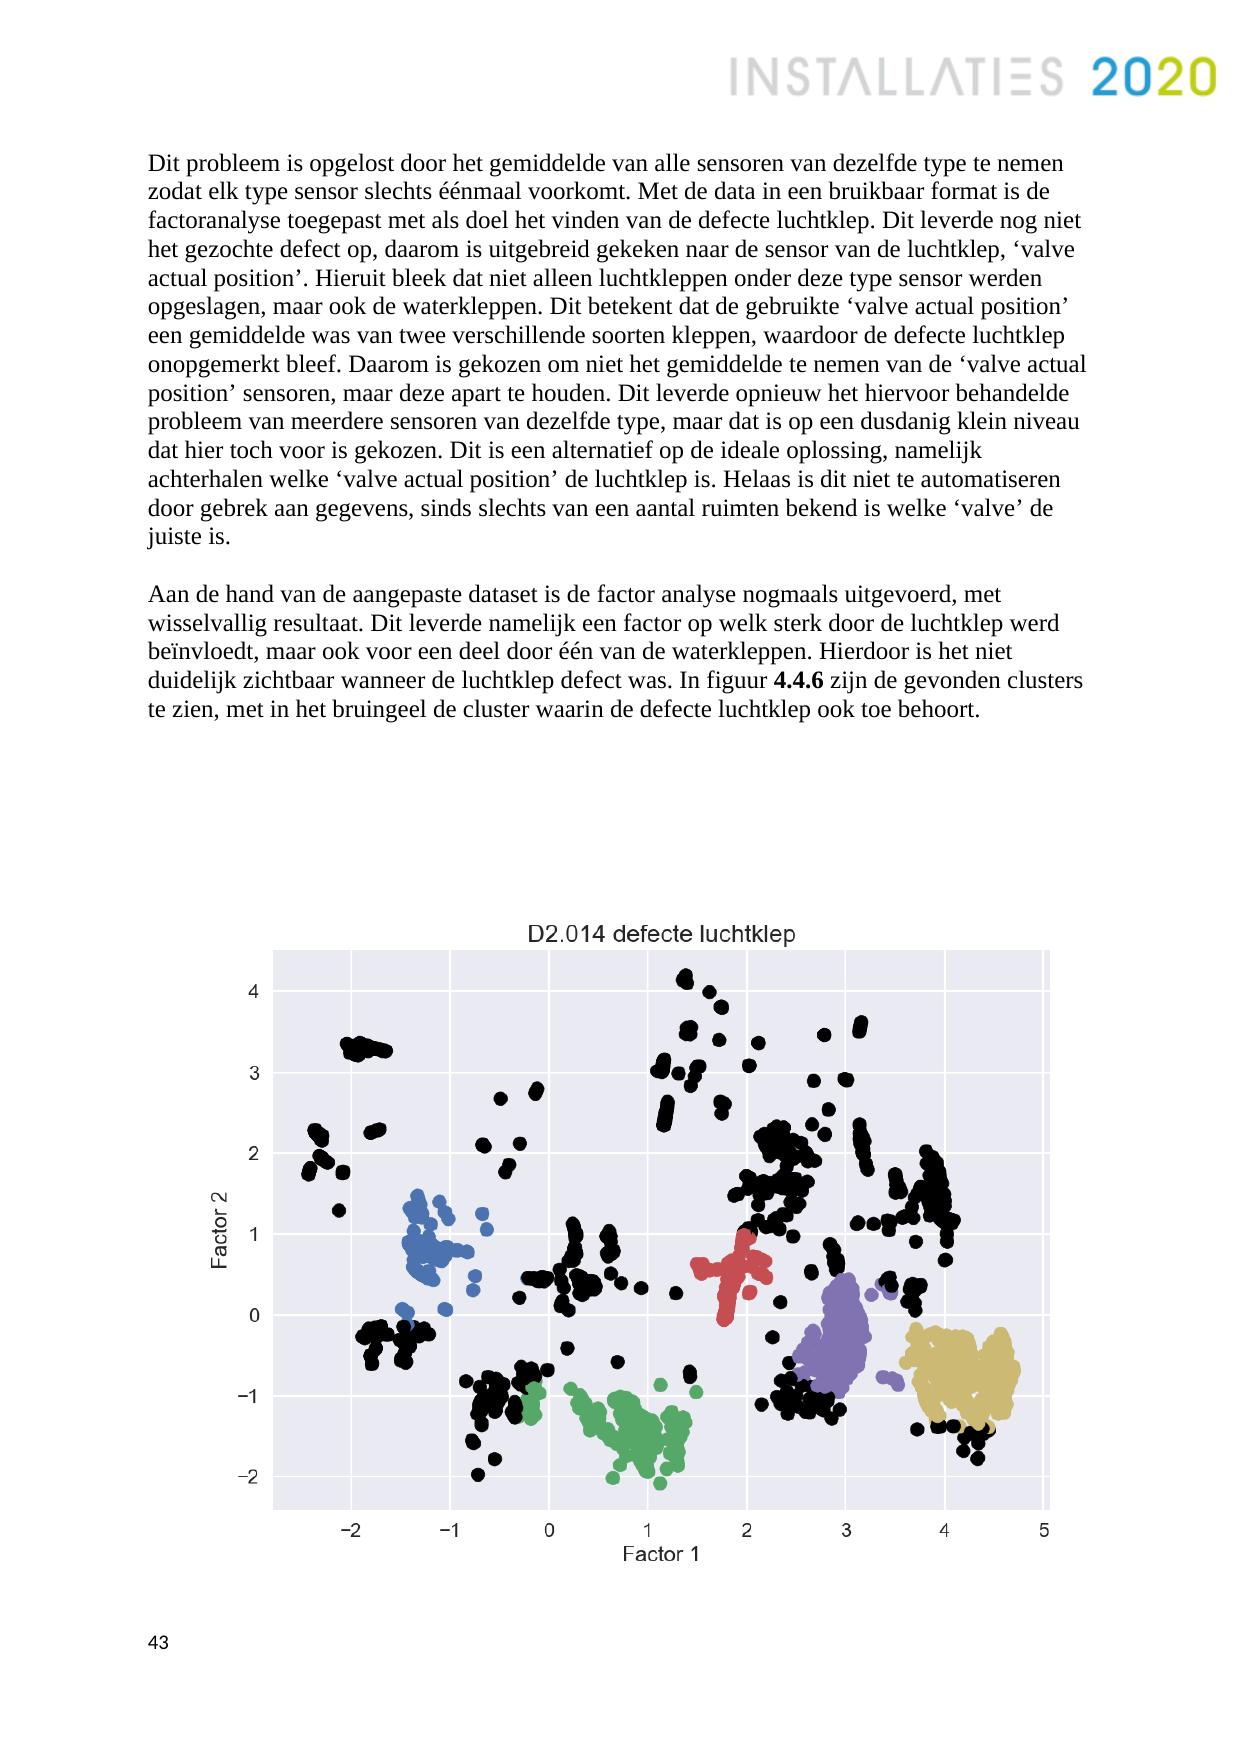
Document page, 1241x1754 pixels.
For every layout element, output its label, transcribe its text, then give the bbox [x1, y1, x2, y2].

text Dit probleem is opgelost door het gemiddelde van alle sensoren van dezelfde type te nemen zodat elk type sensor slechts éénmaal voorkomt. Met de data in een bruikbaar format is de factoranalyse toegepast met als doel het vinden van de defecte luchtklep. Dit leverde nog niet het gezochte defect op, daarom is uitgebreid gekeken naar de sensor van de luchtklep, ‘valve actual position’. Hieruit bleek dat niet alleen luchtkleppen onder deze type sensor werden opgeslagen, maar ook de waterkleppen. Dit betekent dat de gebruikte ‘valve actual position’ een gemiddelde was van twee verschillende soorten kleppen, waardoor de defecte luchtklep onopgemerkt bleef. Daarom is gekozen om niet het gemiddelde te nemen van de ‘valve actual position’ sensoren, maar deze apart te houden. Dit leverde opnieuw het hiervoor behandelde probleem van meerdere sensoren van dezelfde type, maar dat is op een dusdanig klein niveau dat hier toch voor is gekozen. Dit is een alternatief op de ideale oplossing, namelijk achterhalen welke ‘valve actual position’ de luchtklep is. Helaas is dit niet te automatiseren door gebrek aan gegevens, sinds slechts van een aantal ruimten bekend is welke ‘valve’ de juiste is. [148, 148, 1093, 550]
text Aan de hand van de aangepaste dataset is de factor analyse nogmaals uitgevoerd, met wisselvallig resultaat. Dit leverde namelijk een factor op welk sterk door de luchtklep werd beïnvloedt, maar ook voor een deel door één van de waterkleppen. Hierdoor is het niet duidelijk zichtbaar wanneer de luchtklep defect was. In figuur 4.4.6 zijn de gevonden clusters te zien, met in het bruingeel de cluster waarin de defecte luchtklep ook toe behoort. [148, 579, 1093, 723]
picture [147, 862, 1150, 1589]
picture [728, 54, 1220, 97]
